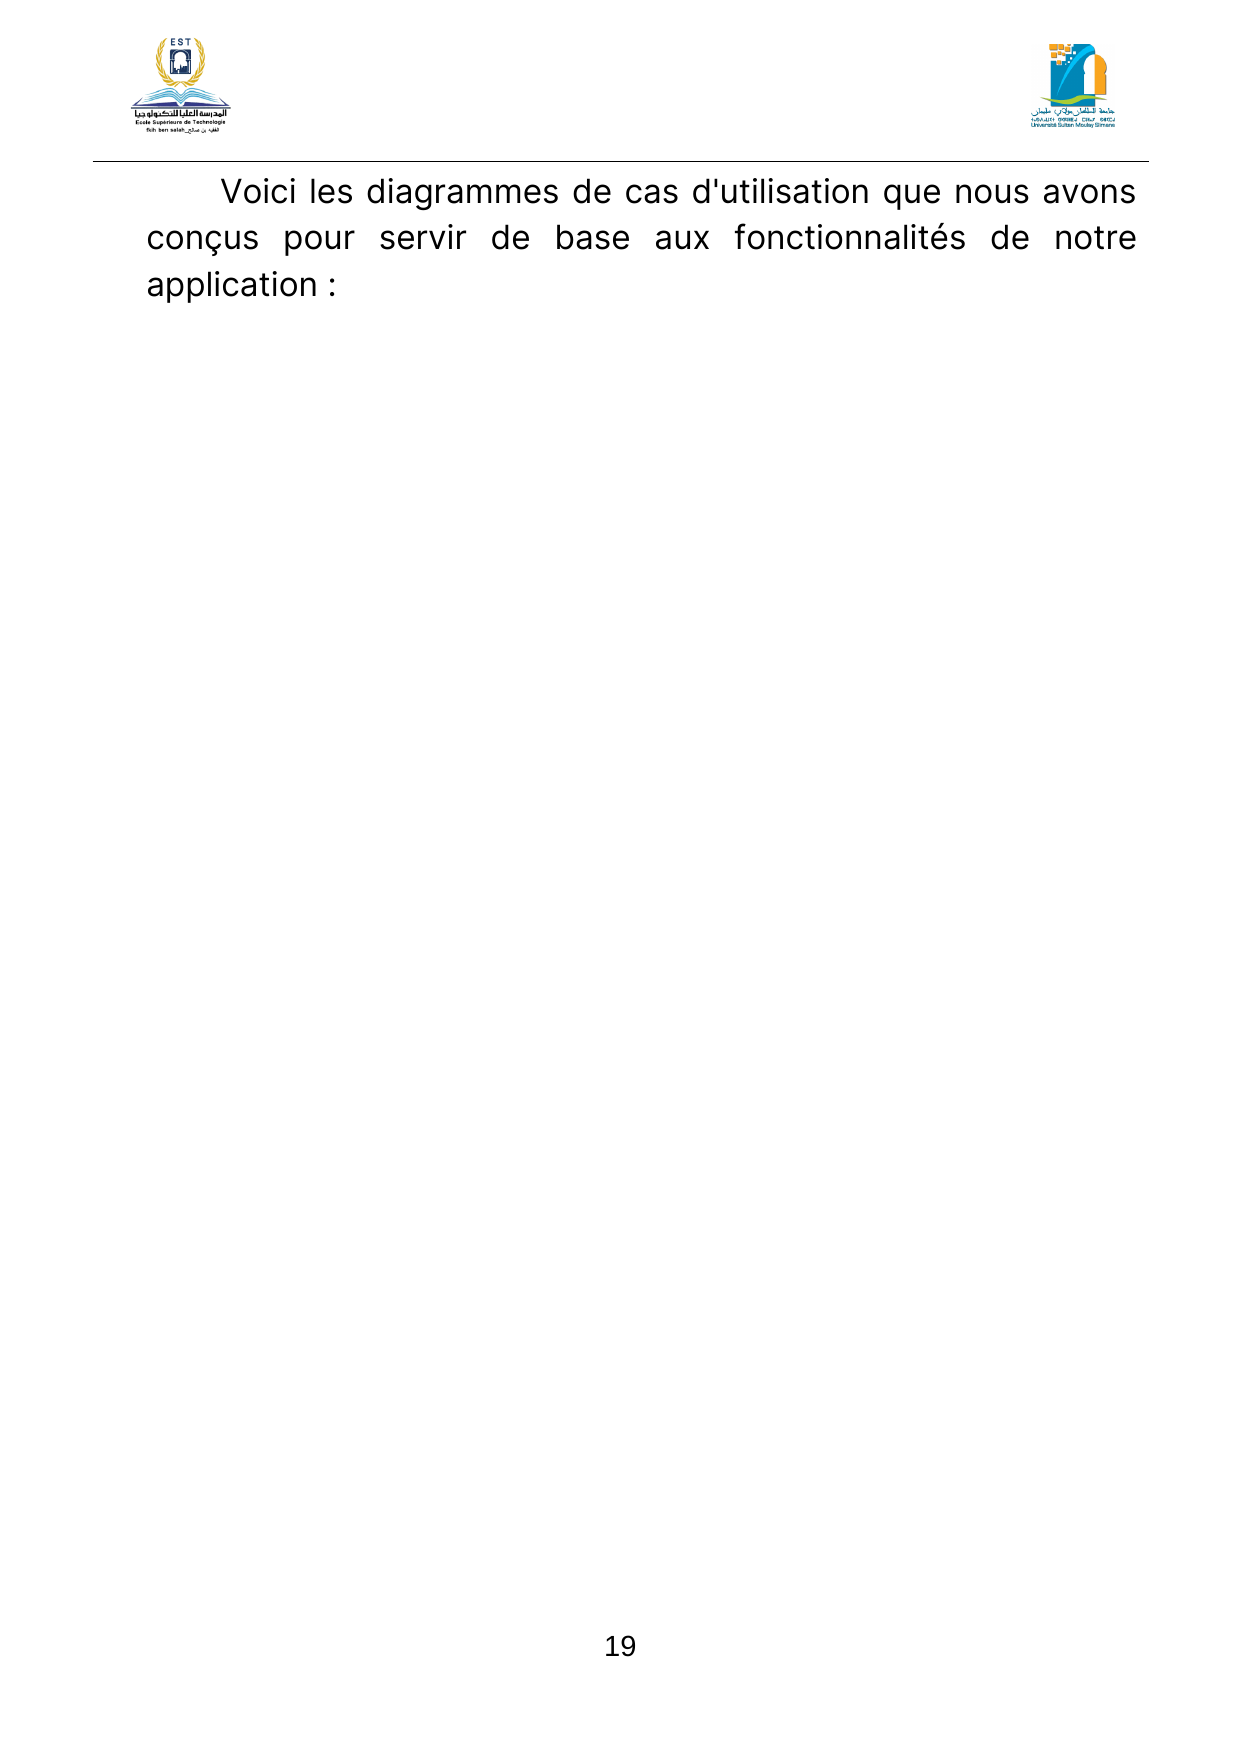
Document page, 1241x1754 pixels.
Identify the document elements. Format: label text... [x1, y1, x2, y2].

picture [126, 23, 236, 149]
text Voici les diagrammes de cas d'utilisation que nous avons conçus pour servir de base aux fonctionnalités de notre application : [146, 116, 1138, 304]
picture [1031, 44, 1115, 116]
